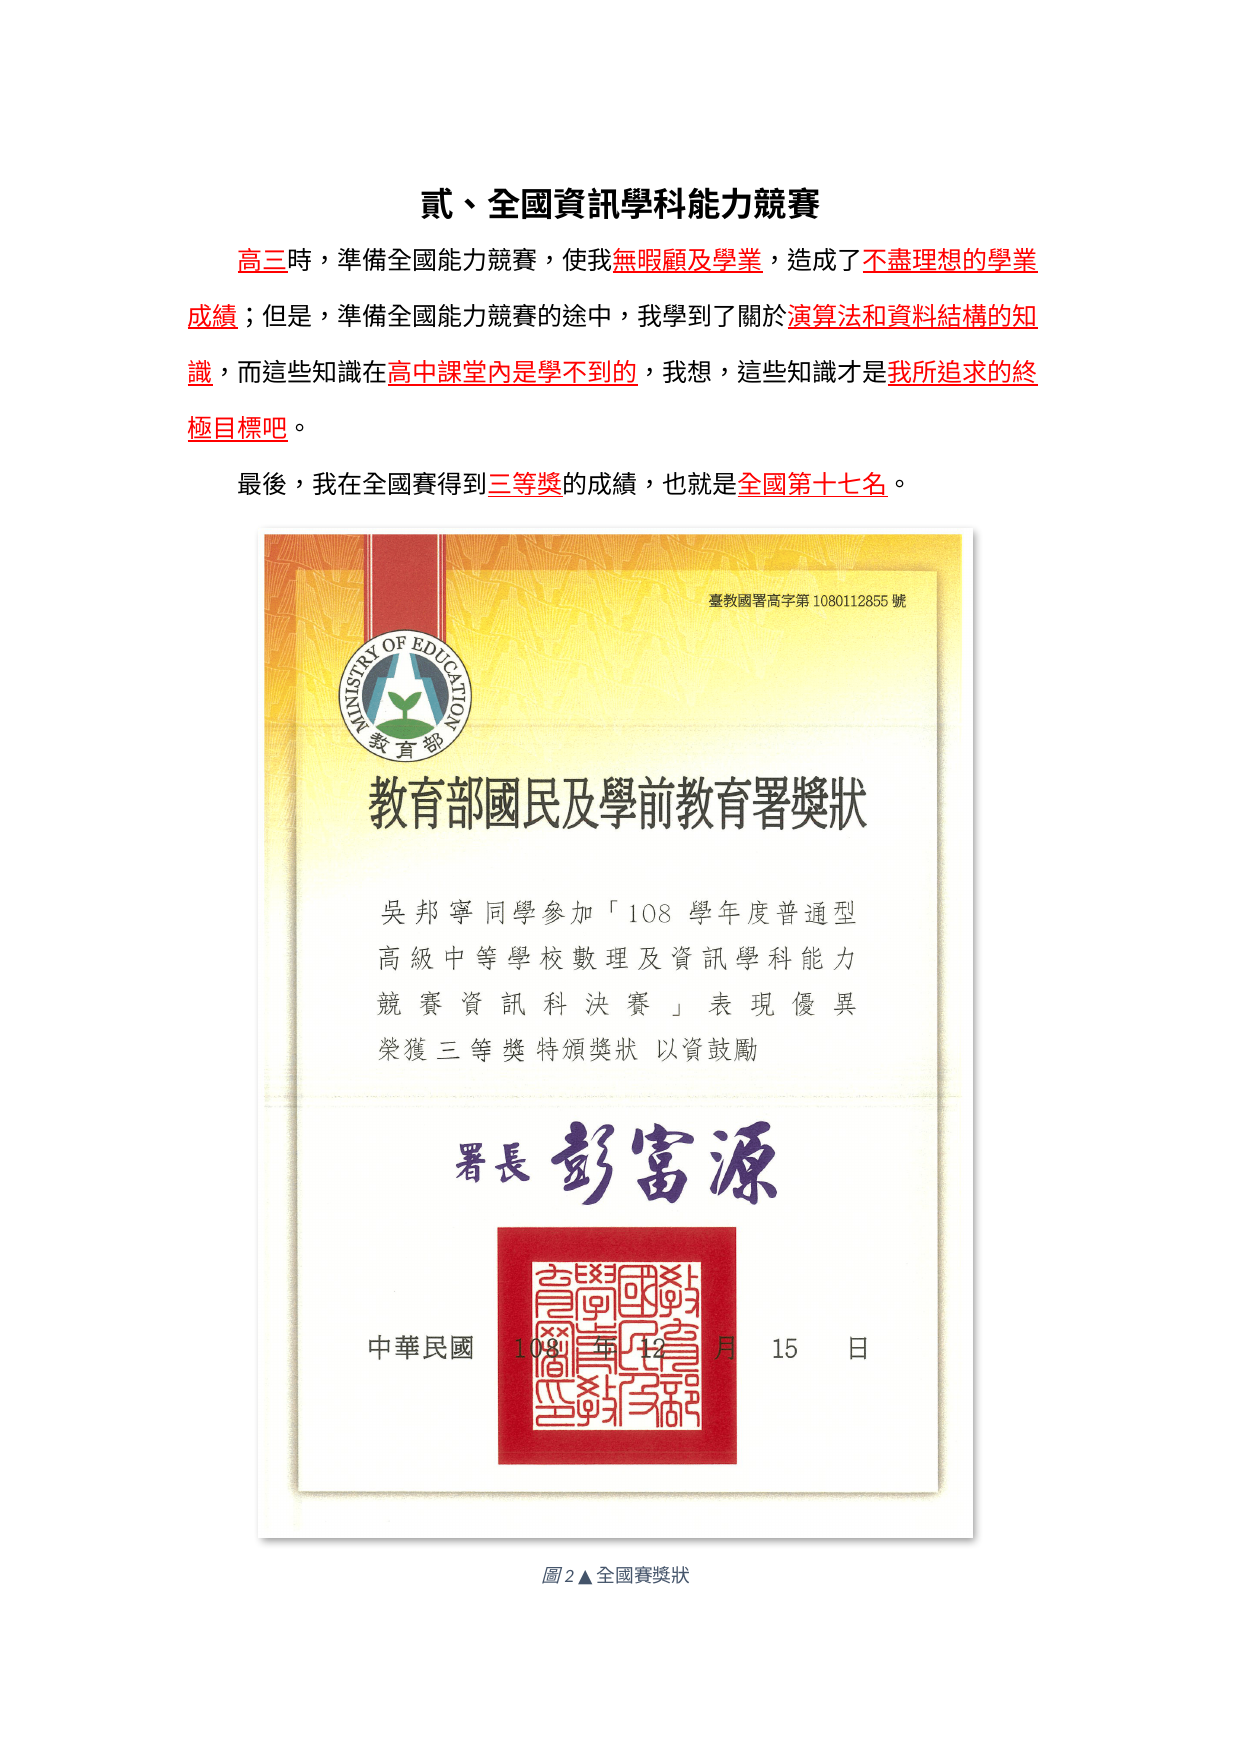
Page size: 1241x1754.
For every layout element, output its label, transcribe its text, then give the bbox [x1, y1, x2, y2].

subtitle 貳、全國資訊學科能力競賽 [187, 164, 1053, 239]
text 最後，我在全國賽得到三等獎的成績，也就是全國第十七名。 [187, 464, 1053, 501]
text 高三時，準備全國能力競賽，使我無暇顧及學業，造成了不盡理想的學業成績；但是，準備全國能力競賽的途中，我學到了關於演算法和資料結構的知識，而這些知識在高中課堂內是學不到的，我想，這些知識才是我所追求的終極目標吧。 [187, 239, 1053, 446]
picture [258, 528, 973, 1538]
